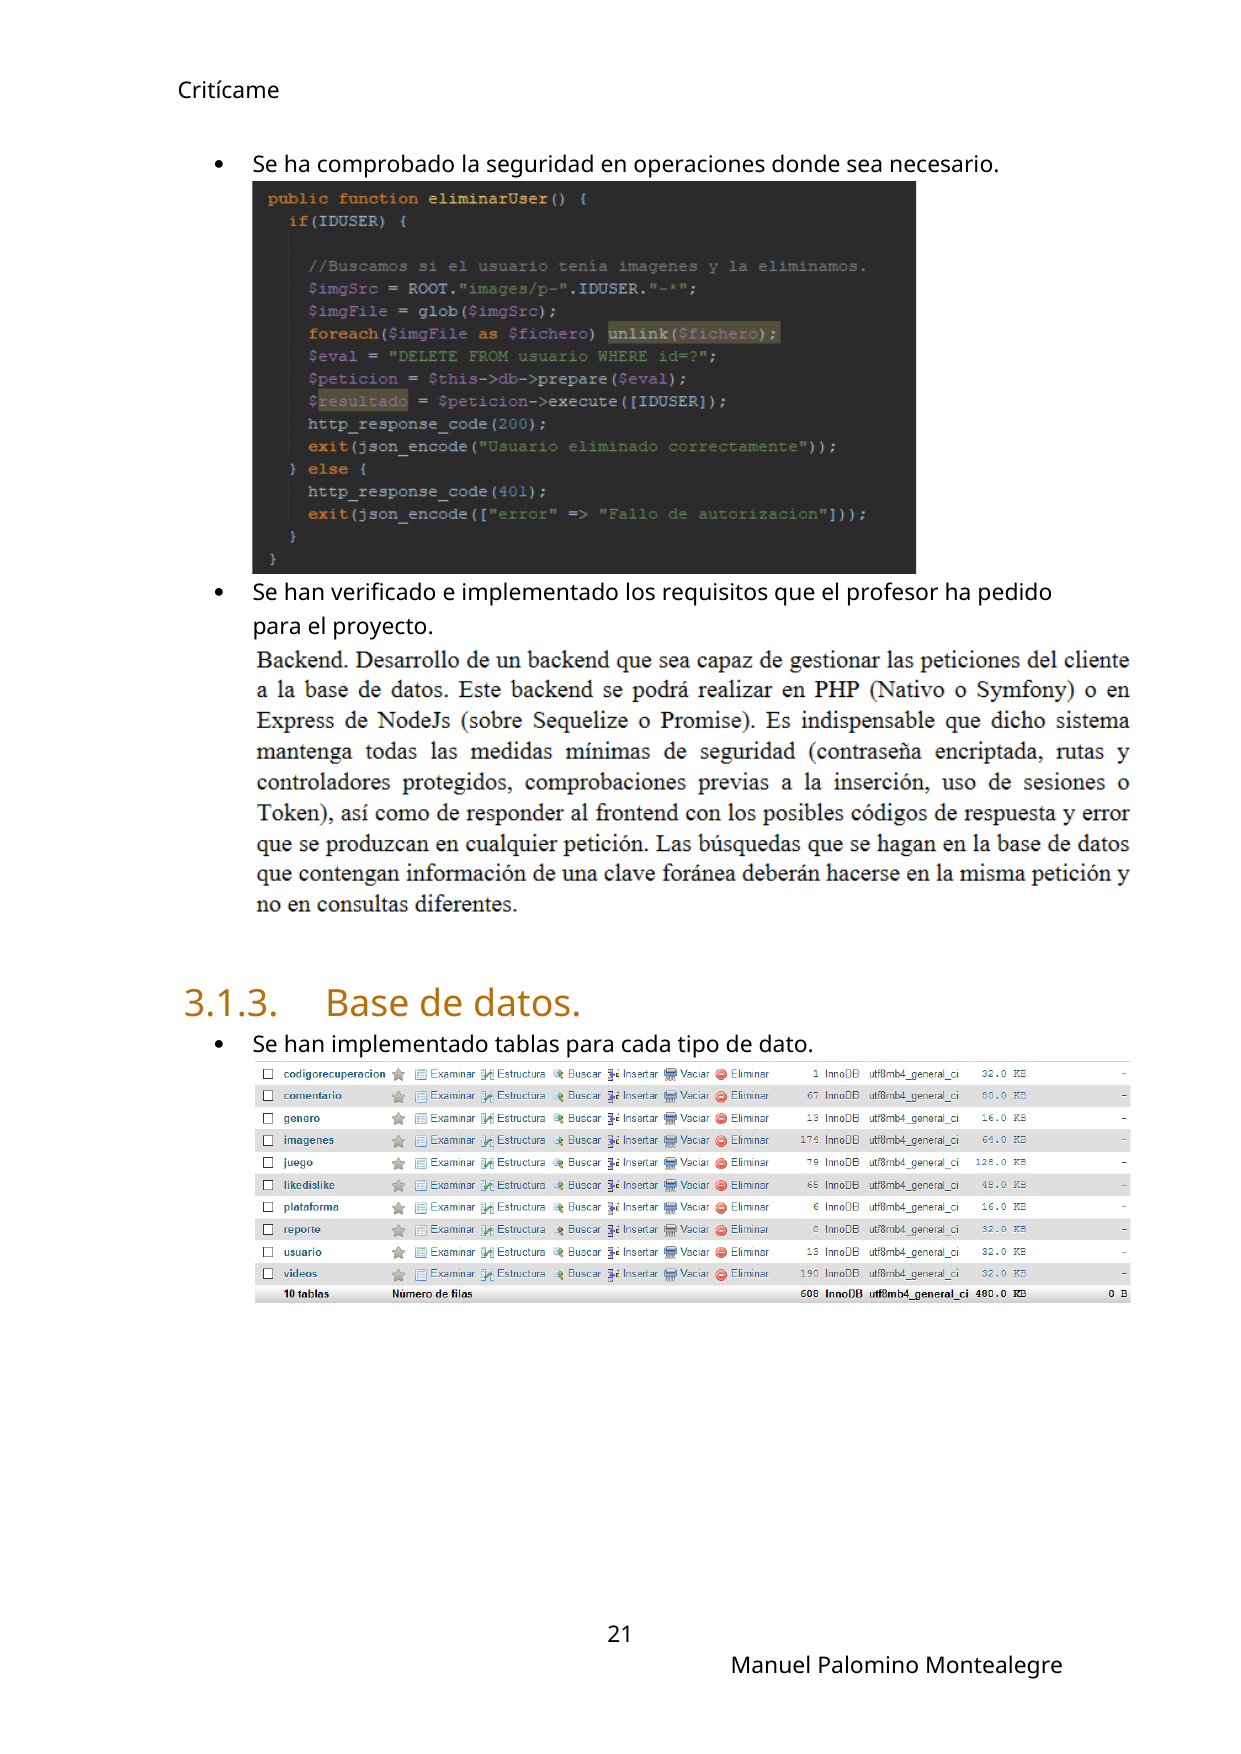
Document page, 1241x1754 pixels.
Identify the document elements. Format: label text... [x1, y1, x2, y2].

list Se han verificado e implementado los requisitos que el profesor ha pedido para el proyecto. [215, 576, 1063, 641]
list Se han implementado tablas para cada tipo de dato. [215, 1028, 1063, 1059]
picture [252, 643, 1138, 924]
picture [252, 181, 917, 574]
subtitle Base de datos. [184, 977, 1063, 1028]
picture [252, 1061, 1138, 1306]
list Se ha comprobado la seguridad en operaciones donde sea necesario. [215, 148, 1063, 179]
